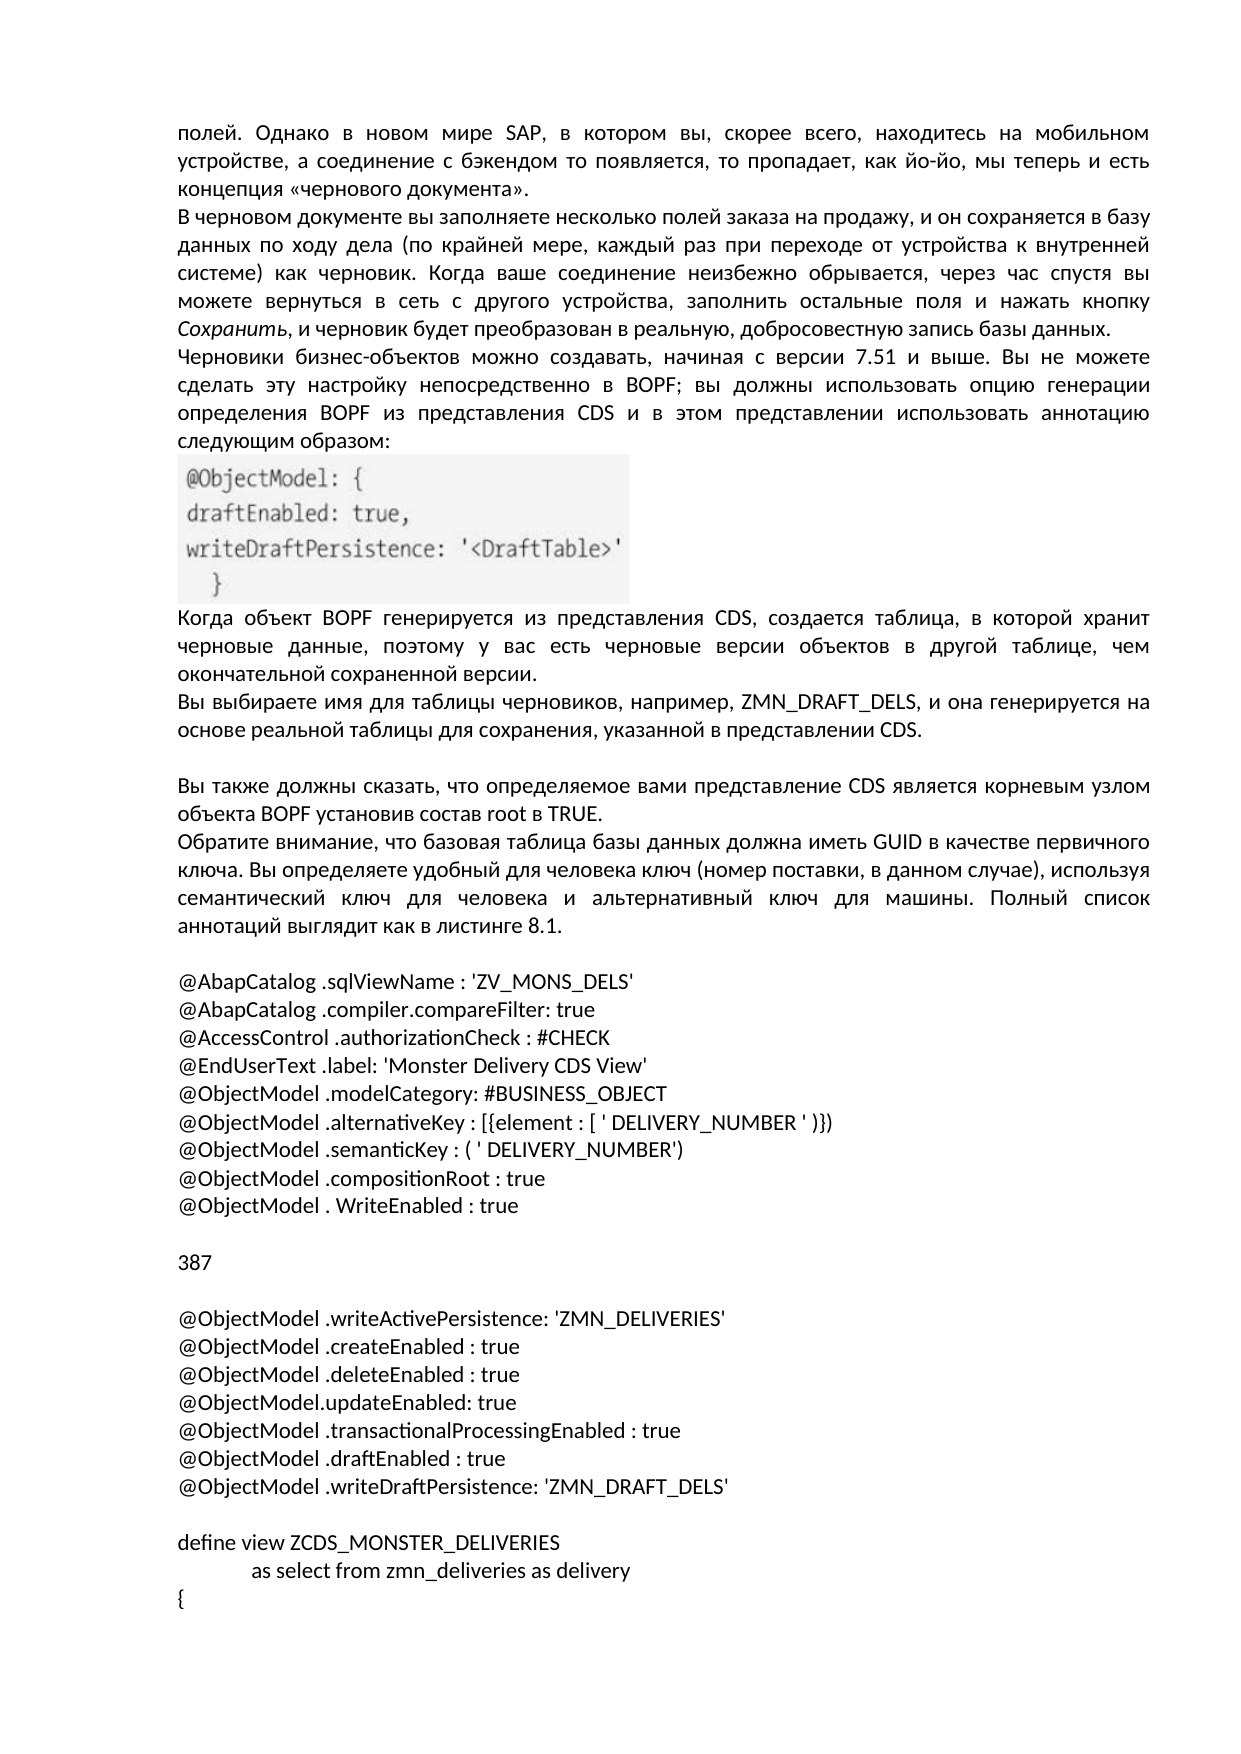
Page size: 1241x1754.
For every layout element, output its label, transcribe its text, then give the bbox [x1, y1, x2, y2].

text @EndUserText .label: 'Monster Delivery CDS View' [177, 1052, 1152, 1079]
text Черновики бизнес-объектов можно создавать, начиная с версии 7.51 и выше. Вы не можете сделать эту настройку непосредственно в BOPF; вы должны использовать опцию генерации определения BOPF из представления CDS и в этом представлении использовать аннотацию следующим образом: [177, 342, 1152, 454]
text @ObjectModel .deleteEnabled : true [177, 1360, 1152, 1388]
text @ObjectModel . WriteEnabled : true [177, 1192, 1152, 1220]
text @AbapCatalog .compiler.compareFilter: true [177, 996, 1152, 1023]
text as select from zmn_deliveries as delivery [177, 1556, 1152, 1584]
text Обратите внимание, что базовая таблица базы данных должна иметь GUID в качестве первичного ключа. Вы определяете удобный для человека ключ (номер поставки, в данном случае), используя семантический ключ для человека и альтернативный ключ для машины. Полный список аннотаций выглядит как в листинге 8.1. [177, 827, 1152, 939]
text Когда объект BOPF генерируется из представления CDS, создается таблица, в которой хранит черновые данные, поэтому у вас есть черновые версии объектов в другой таблице, чем окончательной сохраненной версии. [177, 603, 1152, 687]
text @ObjectModel.updateEnabled: true [177, 1388, 1152, 1416]
text @ObjectModel .writeActivePersistence: 'ZMN_DELIVERIES' [177, 1304, 1152, 1332]
text В черновом документе вы заполняете несколько полей заказа на продажу, и он сохраняется в базу данных по ходу дела (по крайней мере, каждый раз при переходе от устройства к внутренней системе) как черновик. Когда ваше соединение неизбежно обрывается, через час спустя вы можете вернуться в сеть с другого устройства, заполнить остальные поля и нажать кнопку Сохранить, и черновик будет преобразован в реальную, добросовестную запись базы данных. [177, 202, 1152, 342]
picture [177, 454, 630, 604]
text @AbapCatalog .sqlViewName : 'ZV_MONS_DELS' [177, 967, 1152, 996]
text 387 [177, 1248, 1152, 1276]
text @AccessControl .authorizationCheck : #CHECK [177, 1023, 1152, 1052]
text полей. Однако в новом мире SAP, в котором вы, скорее всего, находитесь на мобильном устройстве, а соединение с бэкендом то появляется, то пропадает, как йо-йо, мы теперь и есть концепция «чернового документа». [177, 118, 1152, 202]
text @ObjectModel .compositionRoot : true [177, 1164, 1152, 1192]
text @ObjectModel .modelCategory: #BUSINESS_OBJECT [177, 1079, 1152, 1108]
text @ObjectModel .semanticKey : ( ' DELIVERY_NUMBER') [177, 1136, 1152, 1164]
text Вы выбираете имя для таблицы черновиков, например, ZMN_DRAFT_DELS, и она генерируется на основе реальной таблицы для сохранения, указанной в представлении CDS. [177, 687, 1152, 743]
text Вы также должны сказать, что определяемое вами представление CDS является корневым узлом объекта BOPF установив состав root в TRUE. [177, 771, 1152, 827]
text define view ZCDS_MONSTER_DELIVERIES [177, 1528, 1152, 1556]
text @ObjectModel .alternativeKey : [{element : [ ' DELIVERY_NUMBER ' )}) [177, 1108, 1152, 1136]
text @ObjectModel .transactionalProcessingEnabled : true [177, 1416, 1152, 1444]
text @ObjectModel .createEnabled : true [177, 1332, 1152, 1360]
text @ObjectModel .writeDraftPersistence: 'ZMN_DRAFT_DELS' [177, 1472, 1152, 1500]
text @ObjectModel .draftEnabled : true [177, 1444, 1152, 1472]
text { [177, 1584, 1152, 1612]
